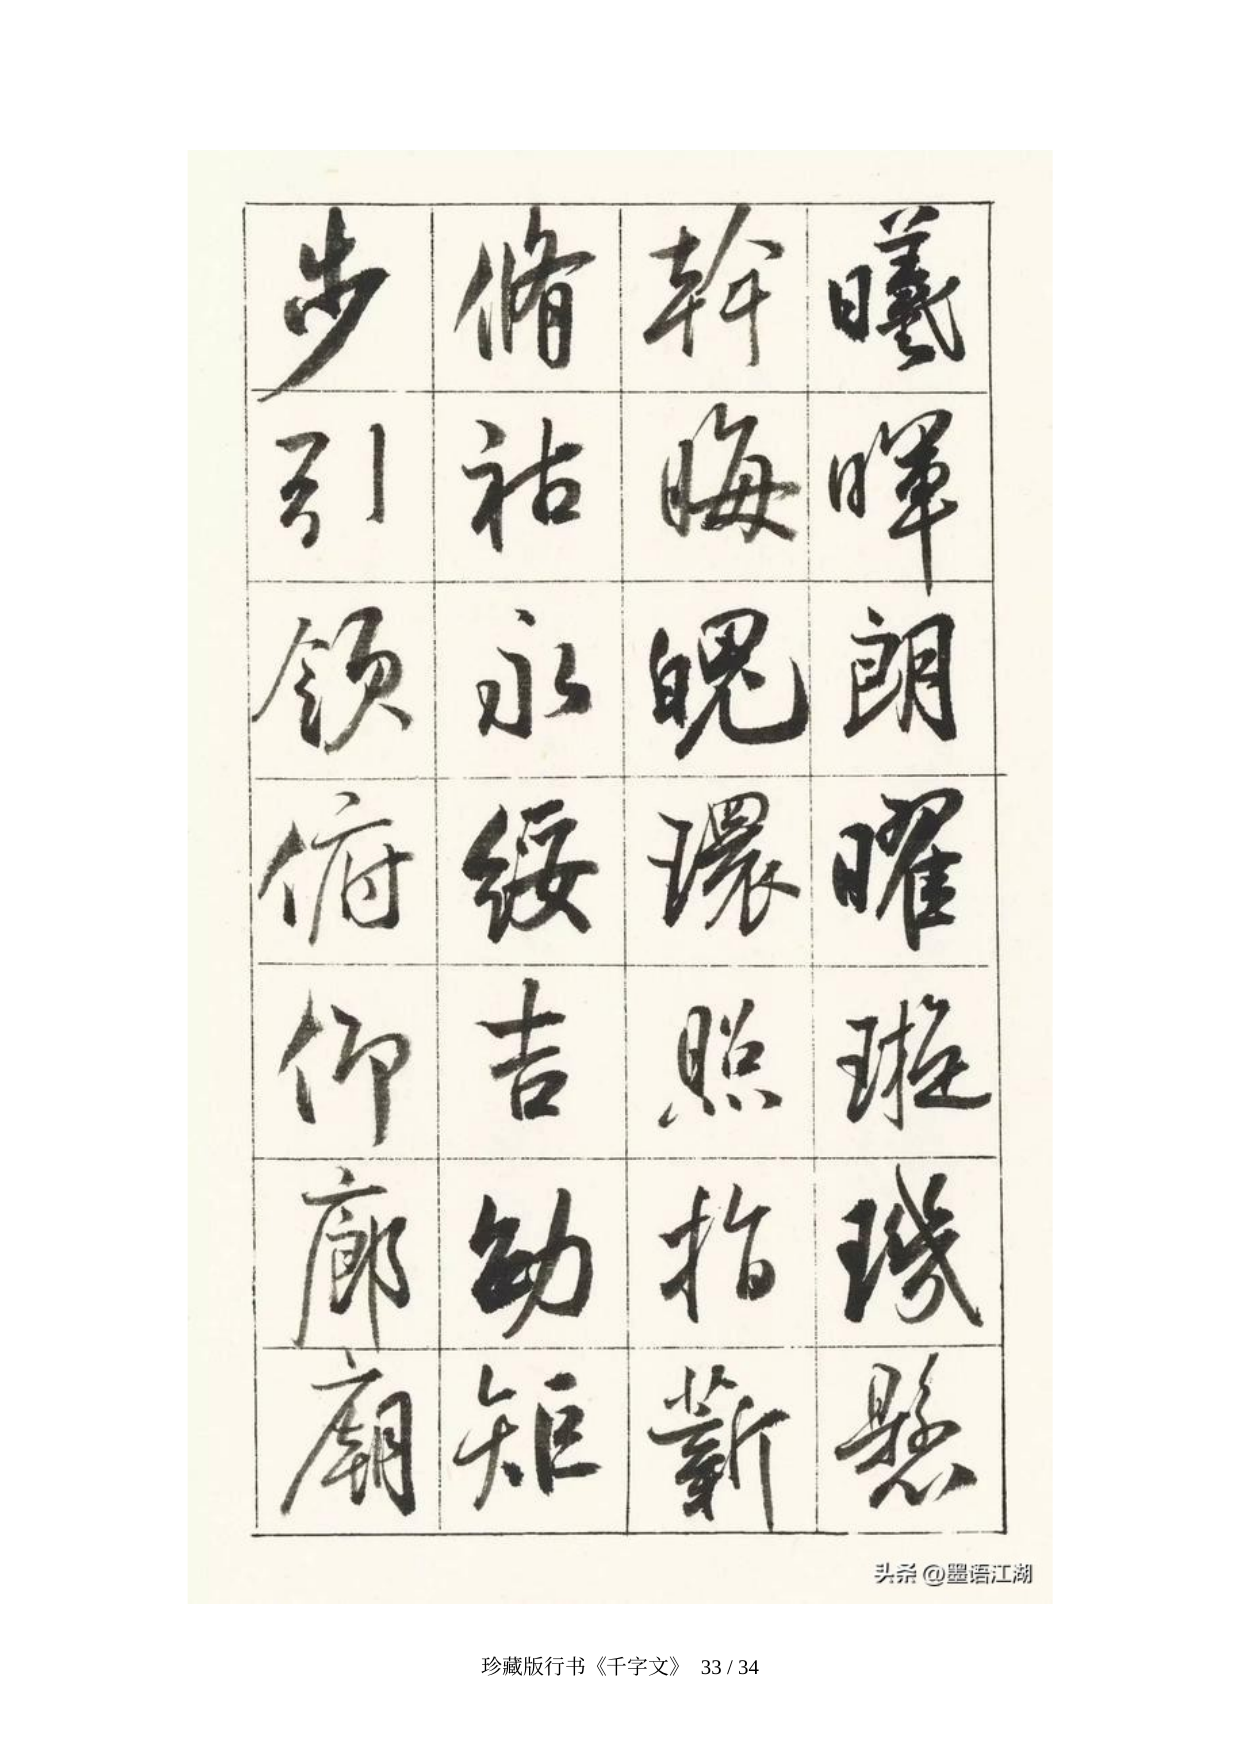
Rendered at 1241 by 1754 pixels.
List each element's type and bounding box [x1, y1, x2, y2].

picture [187, 150, 1053, 1604]
